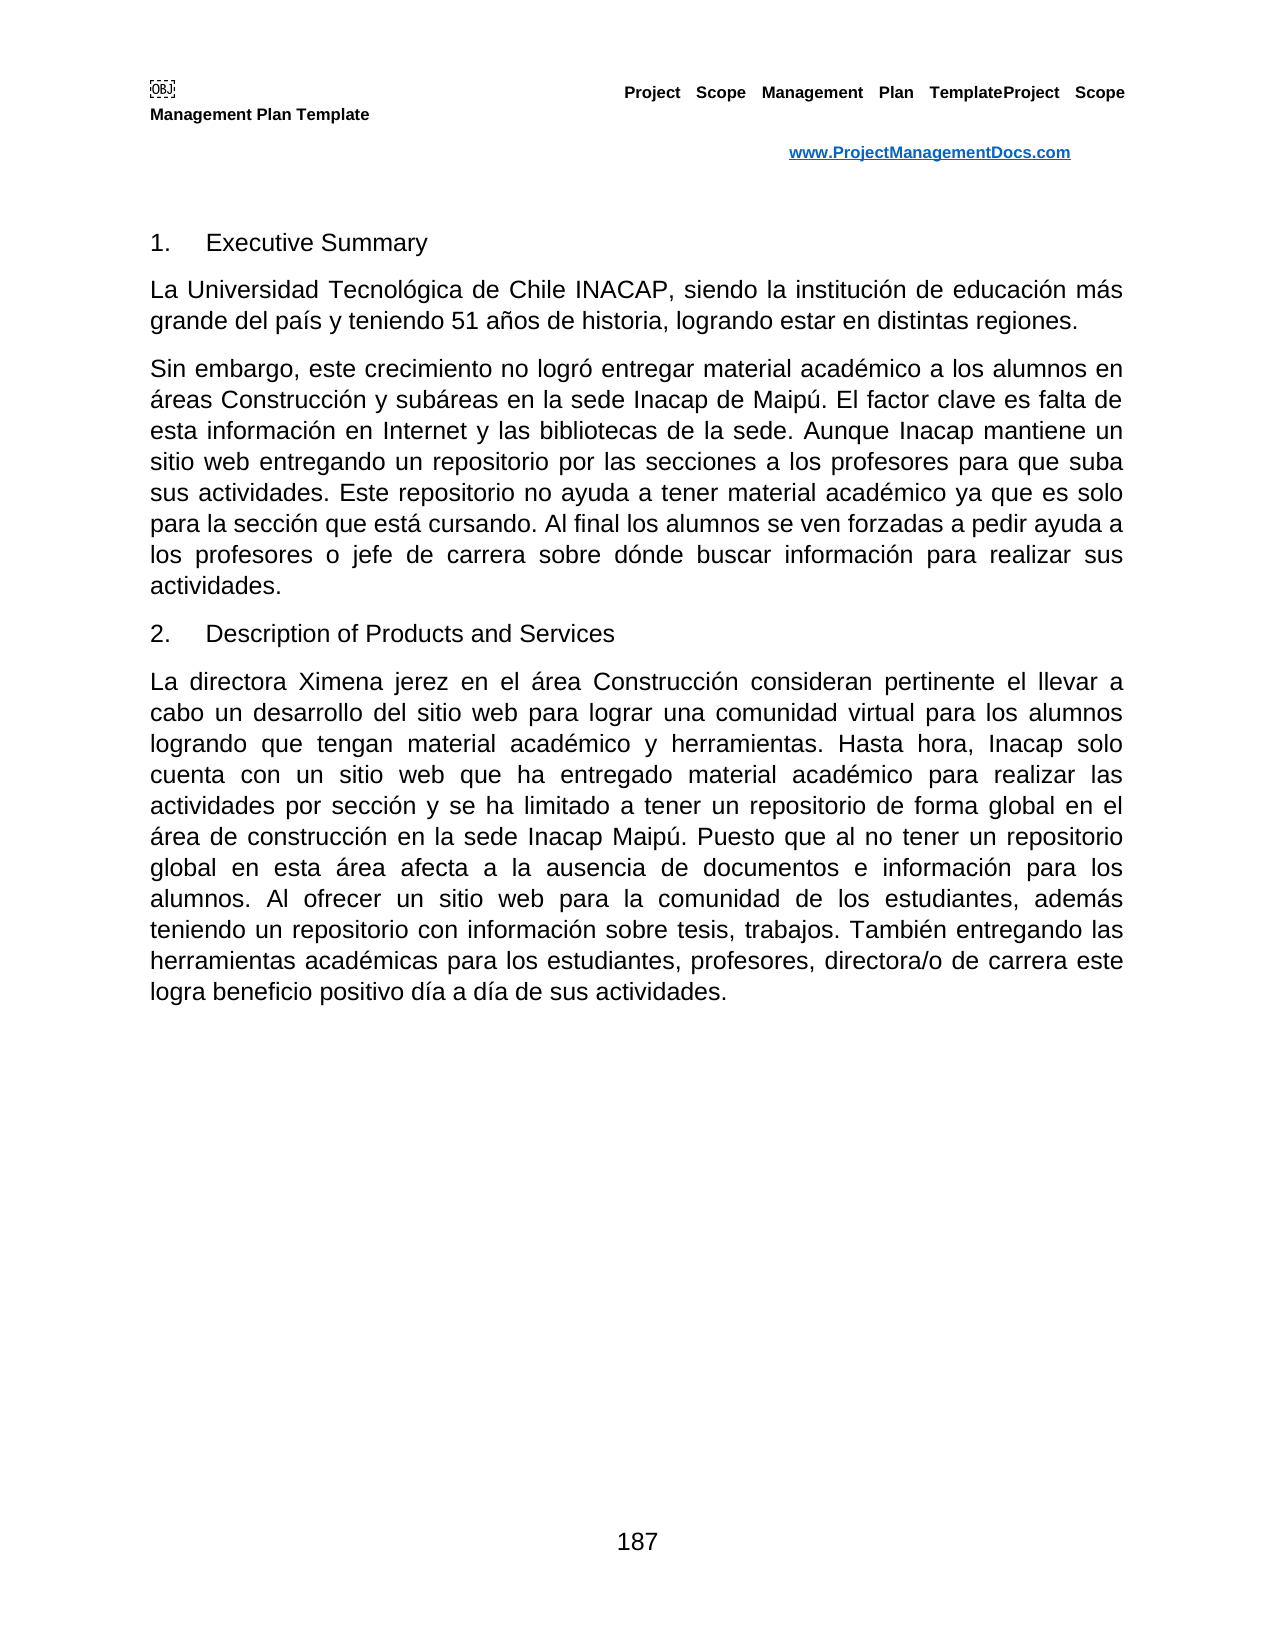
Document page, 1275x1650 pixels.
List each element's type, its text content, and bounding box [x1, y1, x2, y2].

text La directora Ximena jerez en el área Construcción consideran pertinente el llevar a cabo un desarrollo del sitio web para lograr una comunidad virtual para los alumnos logrando que tengan material académico y herramientas. Hasta hora, Inacap solo cuenta con un sitio web que ha entregado material académico para realizar las actividades por sección y se ha limitado a tener un repositorio de forma global en el área de construcción en la sede Inacap Maipú. Puesto que al no tener un repositorio global en esta área afecta a la ausencia de documentos e información para los alumnos. Al ofrecer un sitio web para la comunidad de los estudiantes, además teniendo un repositorio con información sobre tesis, trabajos. También entregando las herramientas académicas para los estudiantes, profesores, directora/o de carrera este logra beneficio positivo día a día de sus actividades. [150, 667, 1125, 1006]
text La Universidad Tecnológica de Chile INACAP, siendo la institución de educación más grande del país y teniendo 51 años de historia, logrando estar en distintas regiones. [150, 275, 1125, 335]
text 2. Description of Products and Services [150, 619, 1125, 648]
text 1. Executive Summary [150, 227, 1125, 256]
text Sin embargo, este crecimiento no logró entregar material académico a los alumnos en áreas Construcción y subáreas en la sede Inacap de Maipú. El factor clave es falta de esta información en Internet y las bibliotecas de la sede. Aunque Inacap mantiene un sitio web entregando un repositorio por las secciones a los profesores para que suba sus actividades. Este repositorio no ayuda a tener material académico ya que es solo para la sección que está cursando. Al final los alumnos se ven forzadas a pedir ayuda a los profesores o jefe de carrera sobre dónde buscar información para realizar sus actividades. [150, 354, 1125, 600]
